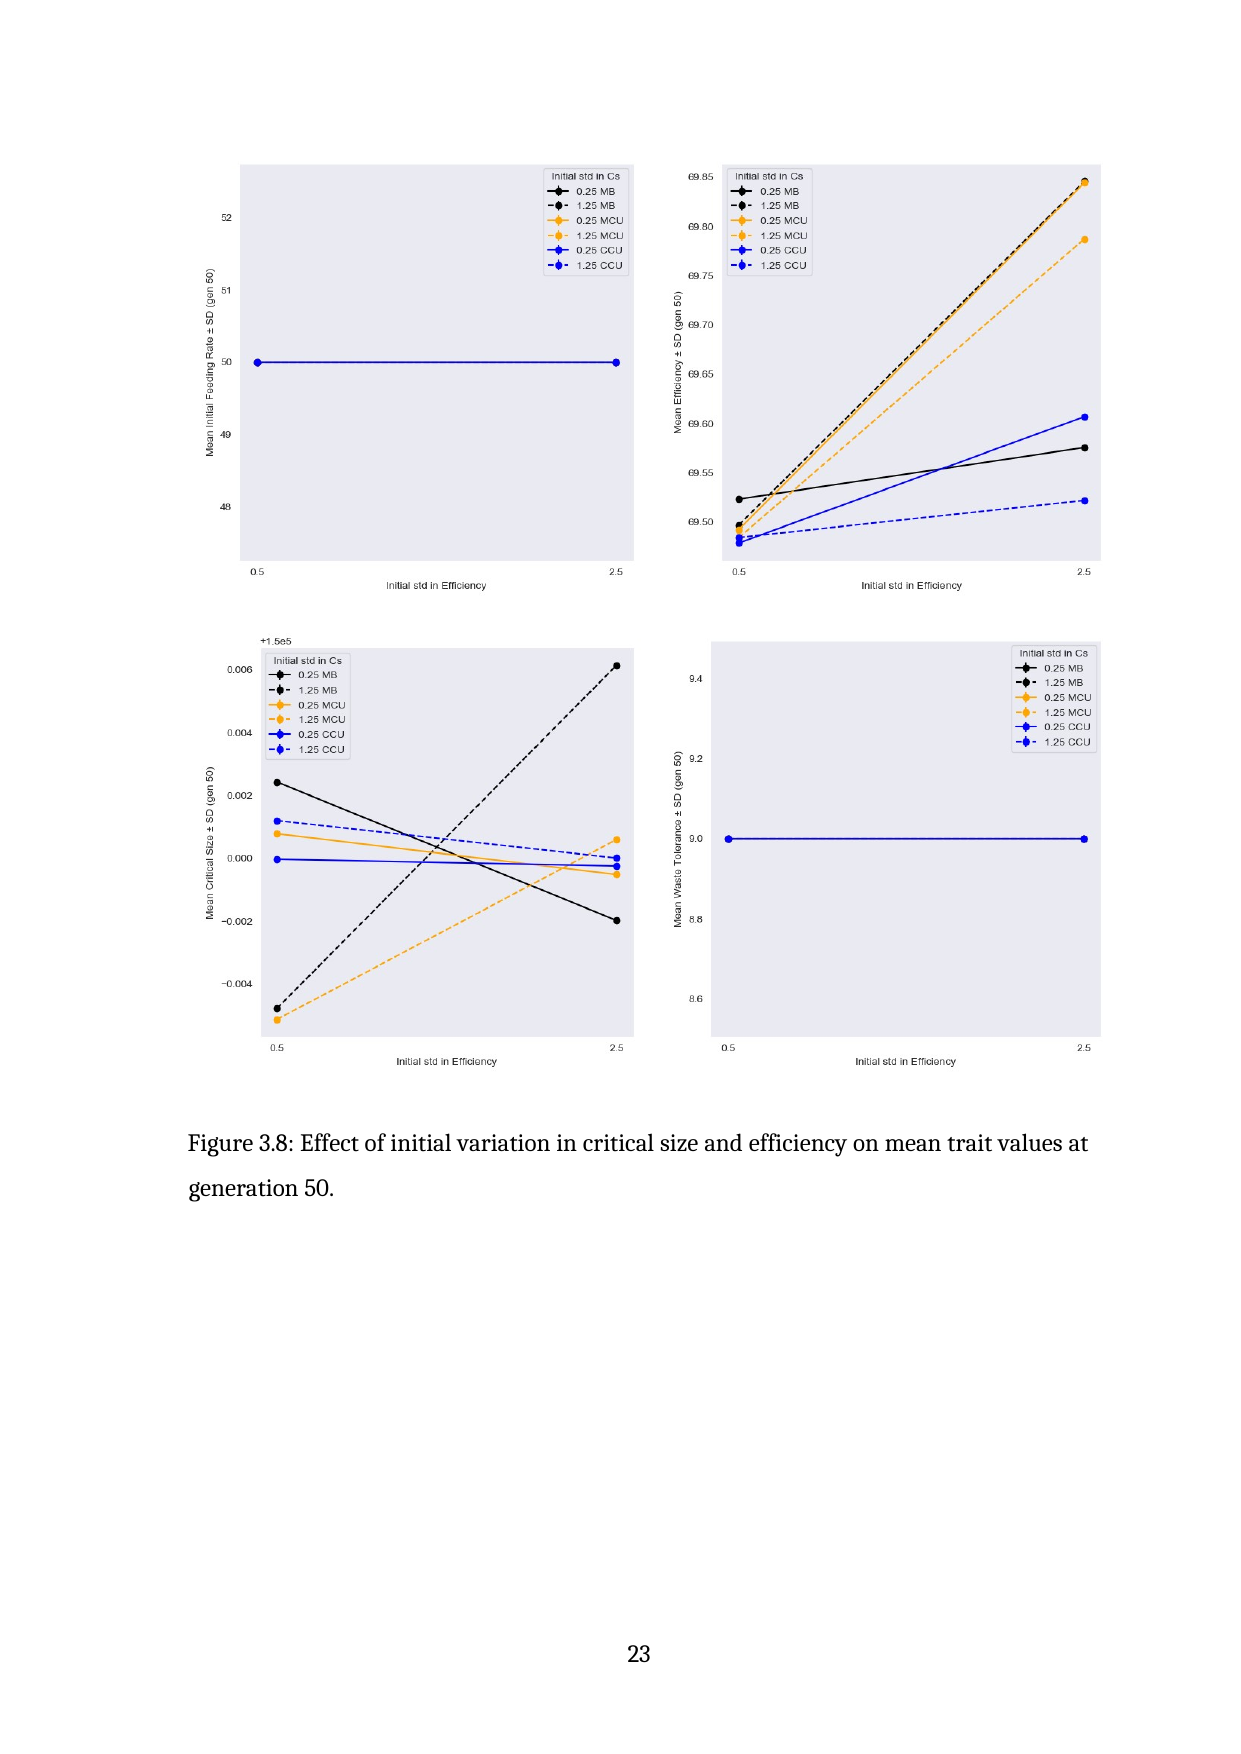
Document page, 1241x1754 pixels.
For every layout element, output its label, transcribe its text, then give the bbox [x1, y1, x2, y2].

picture [195, 149, 647, 602]
picture [663, 626, 1115, 1078]
text Figure 3.8: Effect of initial variation in critical size and efficiency on mean trait values at generation 50. [187, 1129, 1090, 1203]
picture [663, 149, 1115, 602]
picture [195, 626, 647, 1078]
